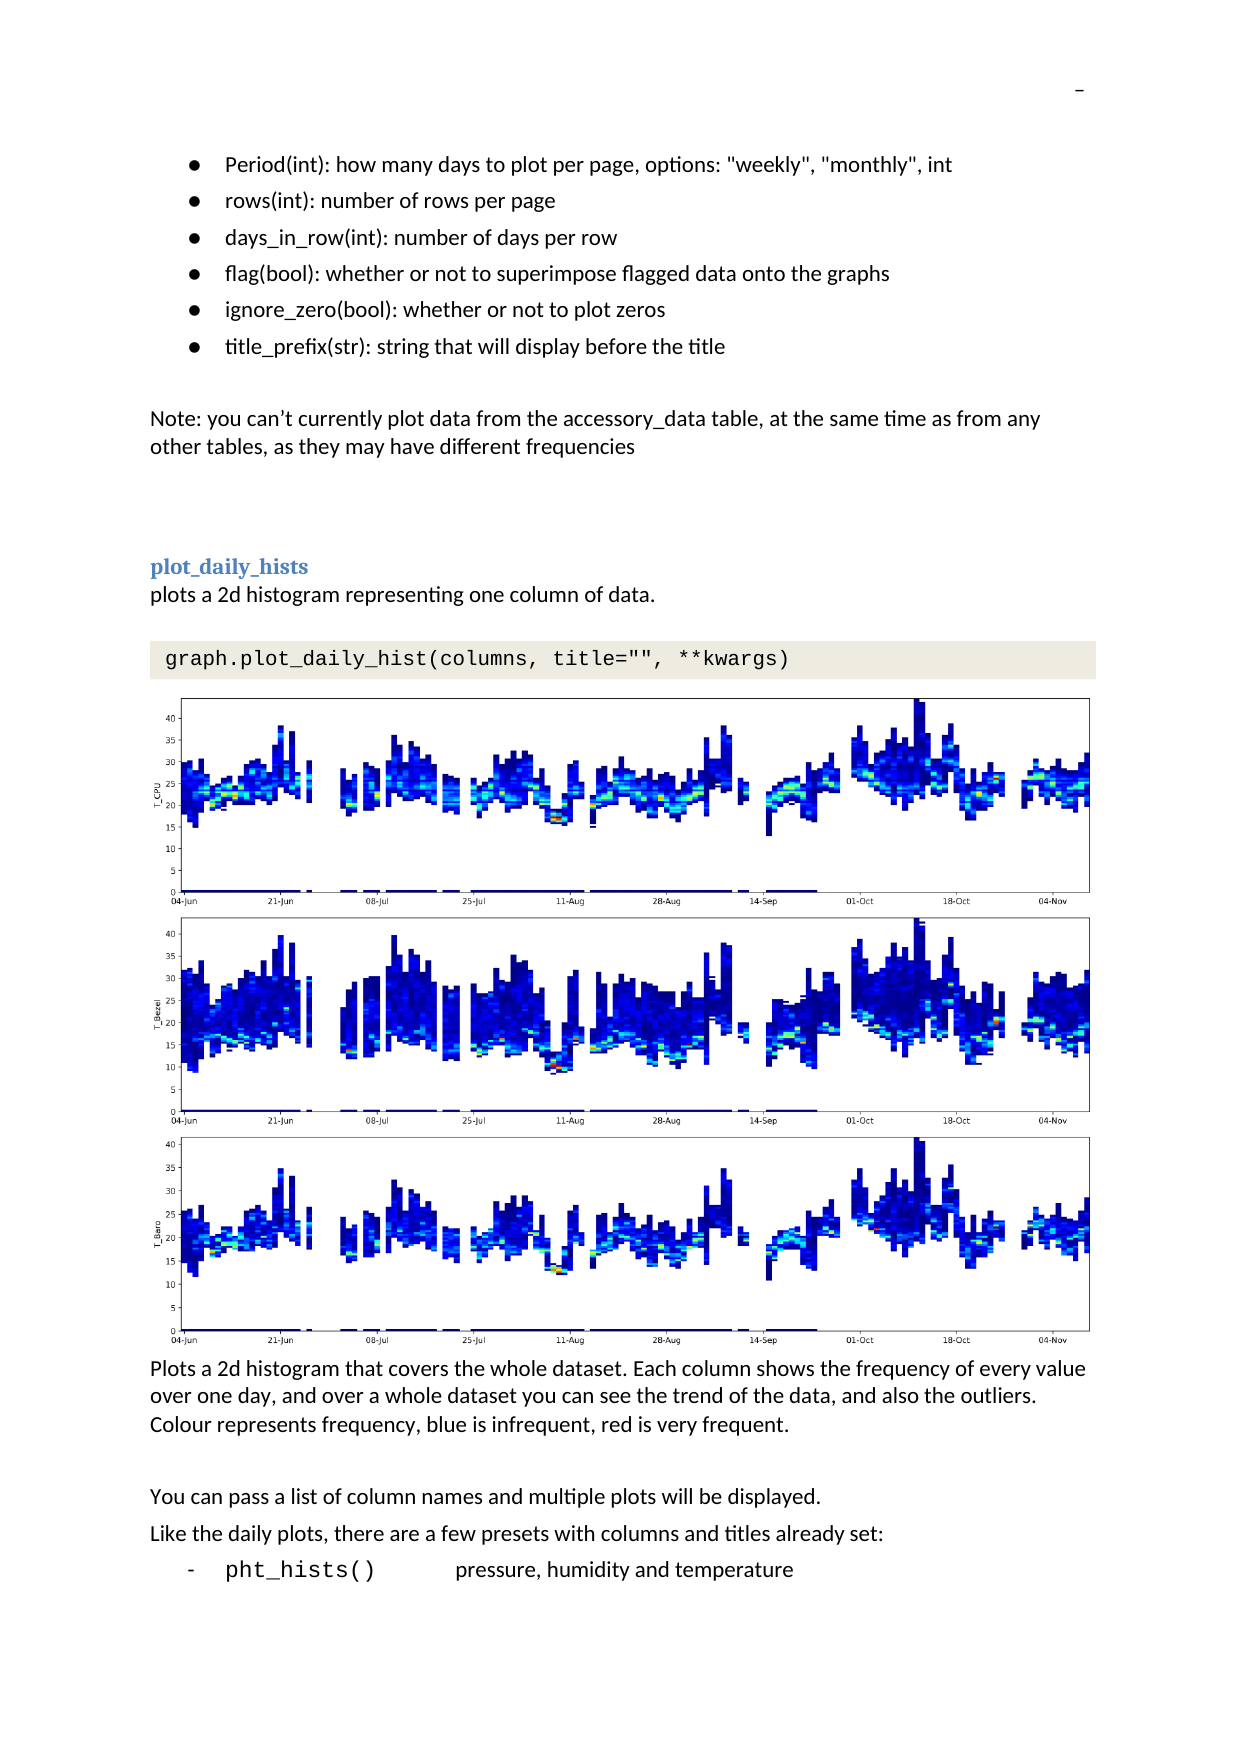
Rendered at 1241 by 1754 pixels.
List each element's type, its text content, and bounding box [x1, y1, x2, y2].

list rows(int): number of rows per page [187, 186, 1090, 214]
text You can pass a list of column names and multiple plots will be displayed. [150, 1482, 1090, 1510]
list ignore_zero(bool): whether or not to plot zeros [187, 295, 1090, 323]
subtitle plot_daily_hists [150, 554, 1090, 580]
list flag(bool): whether or not to superimpose flagged data onto the graphs [187, 259, 1090, 287]
text Note: you can’t currently plot data from the accessory_data table, at the same time as from any other tables, as they may have different frequencies [150, 404, 1090, 461]
list Period(int): how many days to plot per page, options: "weekly", "monthly", int [187, 150, 1090, 178]
text Like the daily plots, there are a few presets with columns and titles already set: [150, 1519, 1090, 1547]
picture [150, 695, 1091, 1346]
list pht_hists() pressure, humidity and temperature [187, 1555, 1090, 1584]
list title_prefix(str): string that will display before the title [187, 332, 1090, 360]
list days_in_row(int): number of days per row [187, 223, 1090, 251]
text Plots a 2d histogram that covers the whole dataset. Each column shows the frequency of every value over one day, and over a whole dataset you can see the trend of the data, and also the outliers. Colour represents frequency, blue is infrequent, red is very frequent. [150, 1354, 1090, 1438]
text plots a 2d histogram representing one column of data. [150, 580, 1090, 608]
